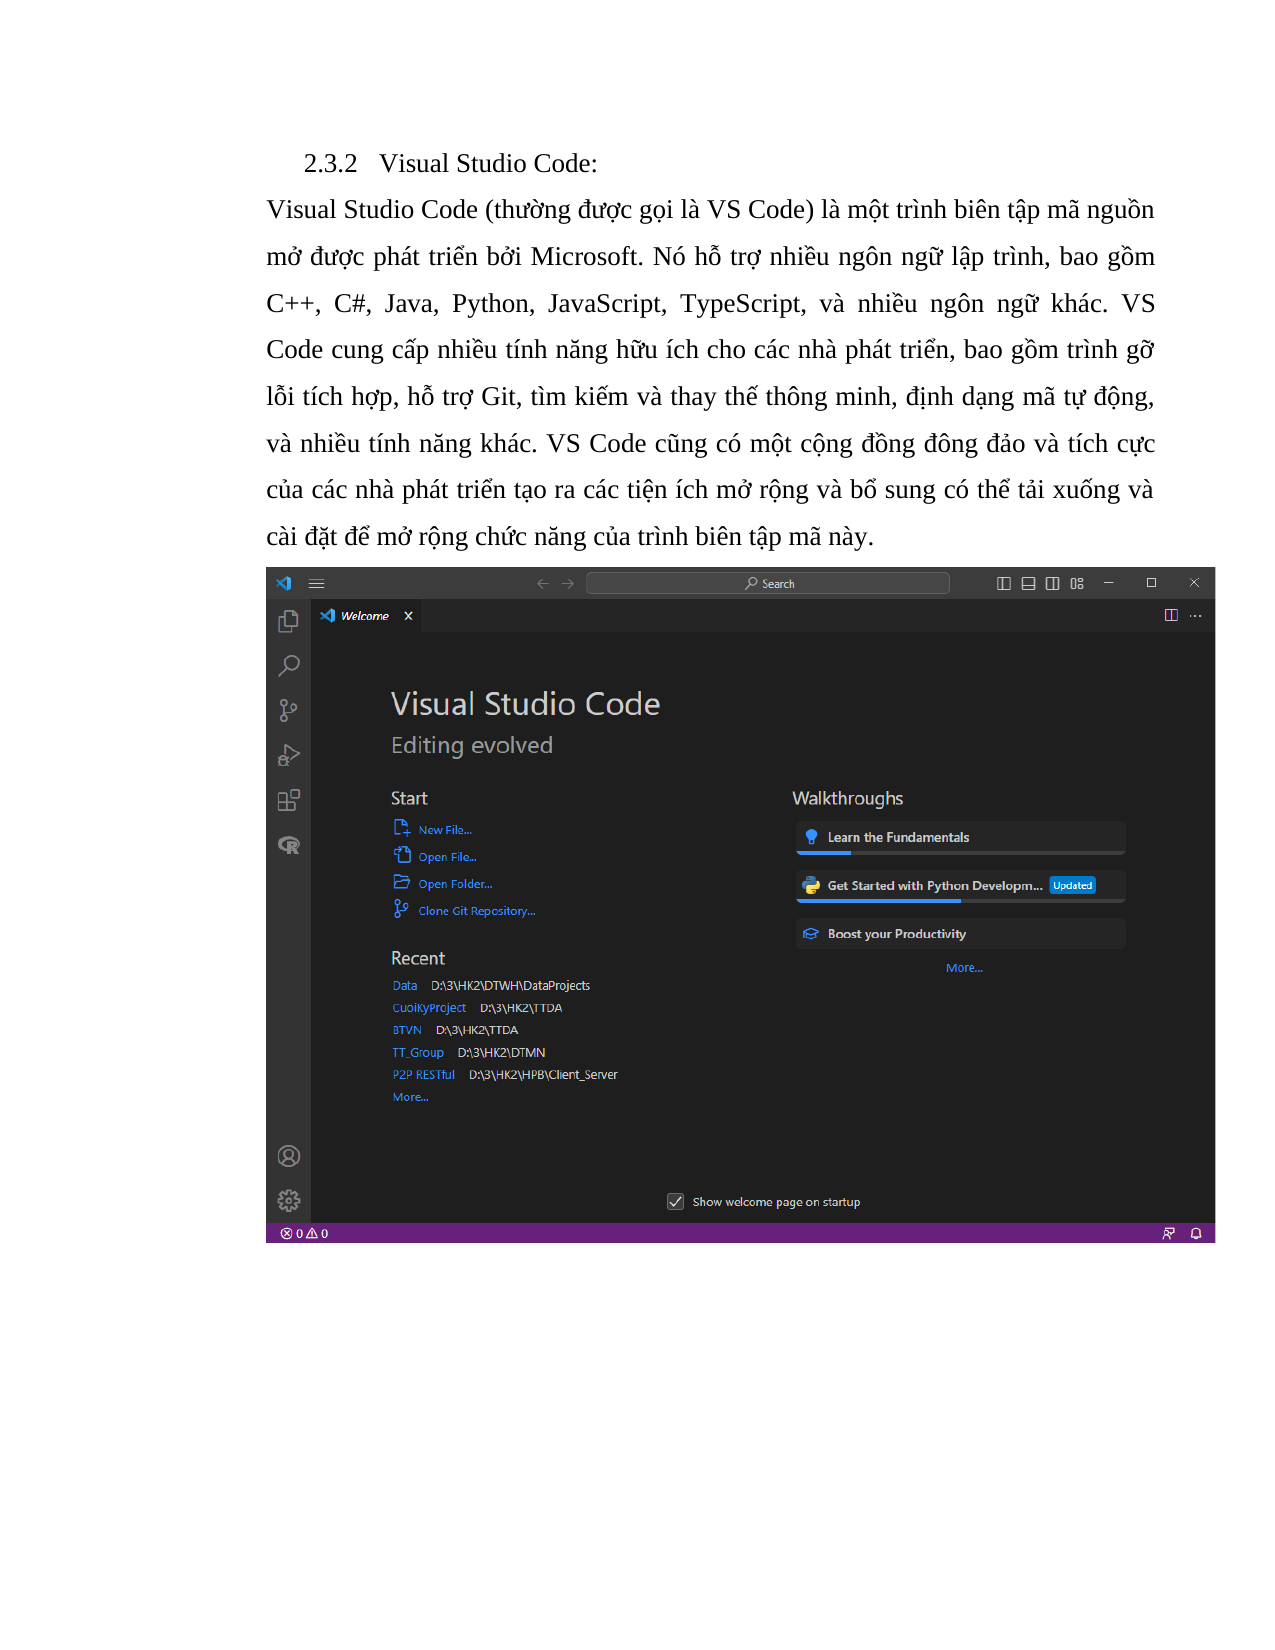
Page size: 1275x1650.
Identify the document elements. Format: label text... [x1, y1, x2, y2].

text Visual Studio Code (thường được gọi là VS Code) là một trình biên tập mã nguồn mở được phát triển bởi Microsoft. Nó hỗ trợ nhiều ngôn ngữ lập trình, bao gồm C++, C#, Java, Python, JavaScript, TypeScript, và nhiều ngôn ngữ khác. VS Code cung cấp nhiều tính năng hữu ích cho các nhà phát triển, bao gồm trình gỡ lỗi tích hợp, hỗ trợ Git, tìm kiếm và thay thế thông minh, định dạng mã tự động, và nhiều tính năng khác. VS Code cũng có một cộng đồng đông đảo và tích cực của các nhà phát triển tạo ra các tiện ích mở rộng và bổ sung có thể tải xuống và cài đặt để mở rộng chức năng của trình biên tập mã này. [266, 194, 1156, 551]
picture [266, 567, 1216, 1243]
list Visual Studio Code: [303, 147, 1156, 178]
